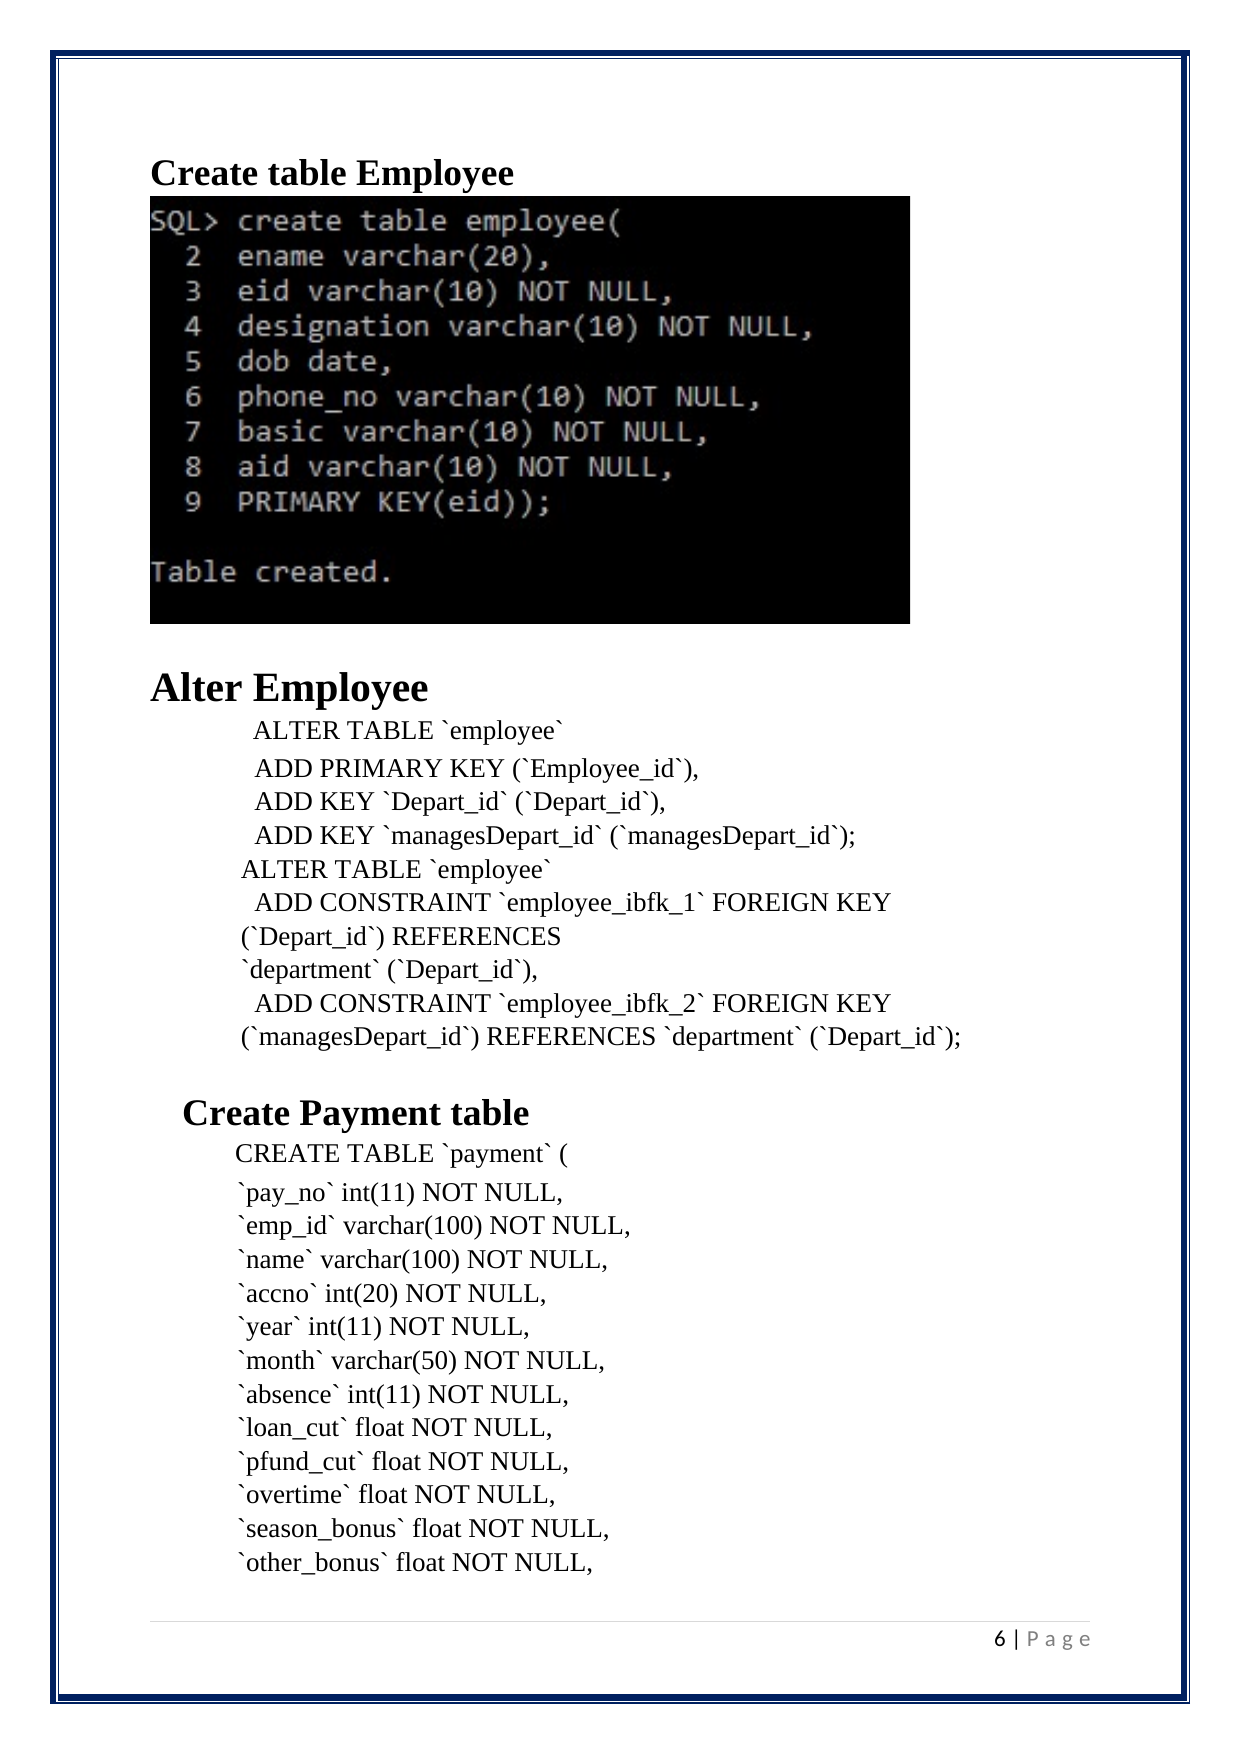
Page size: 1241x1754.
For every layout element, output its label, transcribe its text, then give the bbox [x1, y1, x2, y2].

text ADD KEY `managesDepart_id` (`managesDepart_id`); [241, 819, 1022, 850]
text ADD KEY `Depart_id` (`Depart_id`), [241, 785, 1022, 817]
text `loan_cut` float NOT NULL, [223, 1411, 1022, 1442]
text `department` (`Depart_id`), [241, 953, 1022, 984]
text `emp_id` varchar(100) NOT NULL, [223, 1209, 1022, 1241]
text `absence` int(11) NOT NULL, [223, 1378, 1022, 1409]
text `overtime` float NOT NULL, [223, 1479, 1022, 1510]
text Create Payment table [150, 1090, 1090, 1133]
text ADD PRIMARY KEY (`Employee_id`), [241, 752, 1022, 783]
text ALTER TABLE `employee` [248, 714, 1090, 745]
text ADD CONSTRAINT `employee_ibfk_1` FOREIGN KEY (`Depart_id`) REFERENCES [241, 886, 1022, 951]
text `name` varchar(100) NOT NULL, [223, 1243, 1022, 1274]
text Create table Employee [150, 150, 1090, 193]
picture [150, 196, 911, 624]
text `year` int(11) NOT NULL, [223, 1310, 1022, 1342]
text Alter Employee [150, 662, 1090, 710]
text `season_bonus` float NOT NULL, [223, 1512, 1022, 1543]
text `other_bonus` float NOT NULL, [223, 1546, 1022, 1577]
text ADD CONSTRAINT `employee_ibfk_2` FOREIGN KEY (`managesDepart_id`) REFERENCES `department` (`Depart_id`); [241, 987, 1022, 1051]
text `accno` int(20) NOT NULL, [223, 1277, 1022, 1308]
text `month` varchar(50) NOT NULL, [223, 1344, 1022, 1375]
text `pfund_cut` float NOT NULL, [223, 1445, 1022, 1476]
text CREATE TABLE `payment` ( [150, 1137, 1090, 1168]
text ALTER TABLE `employee` [241, 853, 1022, 884]
text `pay_no` int(11) NOT NULL, [223, 1176, 1022, 1207]
